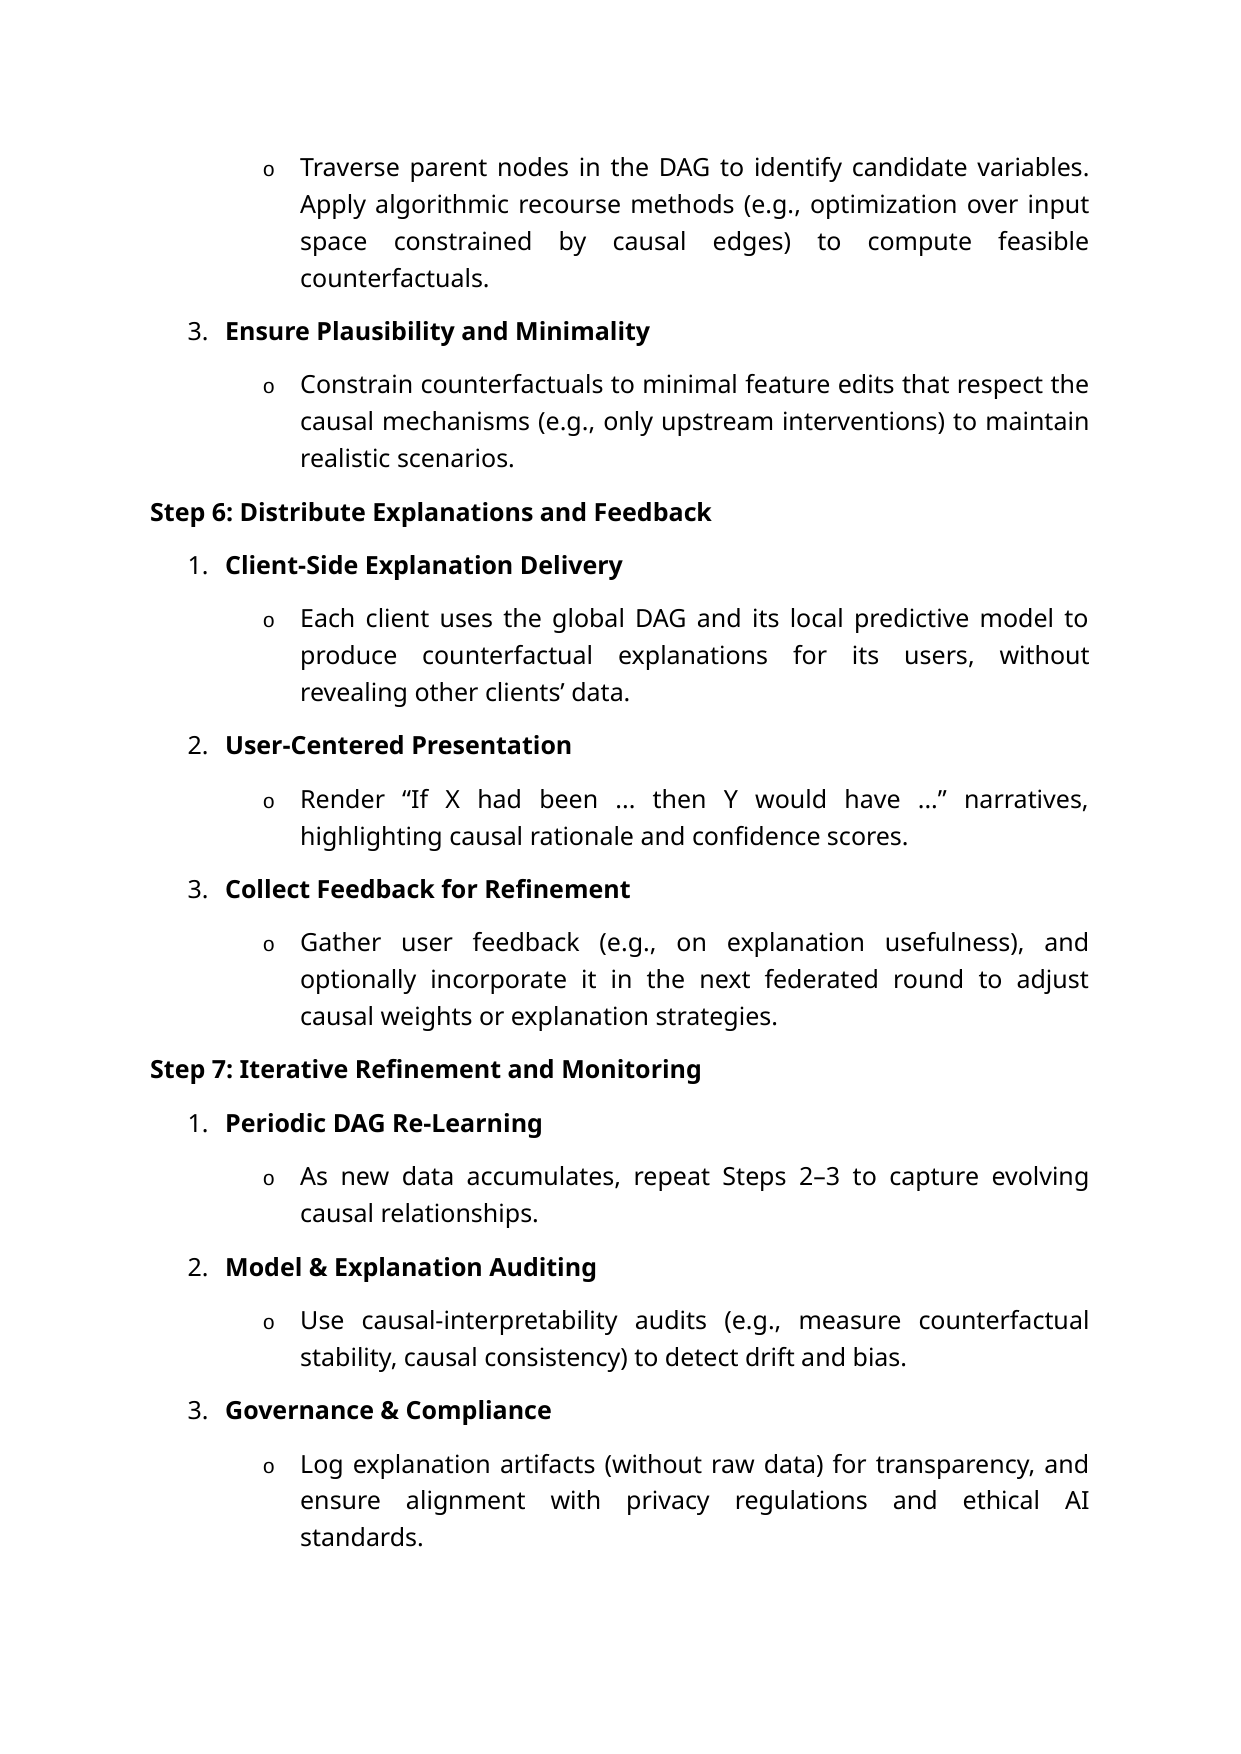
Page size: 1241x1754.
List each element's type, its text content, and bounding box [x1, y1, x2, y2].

list Traverse parent nodes in the DAG to identify candidate variables. Apply algorithmic recourse methods (e.g., optimization over input space constrained by causal edges) to compute feasible counterfactuals. [262, 150, 1090, 294]
list Collect Feedback for Refinement [187, 872, 1090, 906]
list User-Centered Presentation [187, 728, 1090, 762]
list As new data accumulates, repeat Steps 2–3 to capture evolving causal relationships. [262, 1159, 1090, 1230]
list Governance & Compliance [187, 1393, 1090, 1427]
list Ensure Plausibility and Minimality [187, 314, 1090, 348]
list Log explanation artifacts (without raw data) for transparency, and ensure alignment with privacy regulations and ethical AI standards. [262, 1446, 1090, 1554]
list Periodic DAG Re-Learning [187, 1106, 1090, 1139]
list Gather user feedback (e.g., on explanation usefulness), and optionally incorporate it in the next federated round to adjust causal weights or explanation strategies. [262, 925, 1090, 1033]
list Use causal-interpretability audits (e.g., measure counterfactual stability, causal consistency) to detect drift and bias. [262, 1303, 1090, 1373]
text Step 7: Iterative Refinement and Monitoring [150, 1052, 1090, 1086]
list Constrain counterfactuals to minimal feature edits that respect the causal mechanisms (e.g., only upstream interventions) to maintain realistic scenarios. [262, 367, 1090, 475]
list Each client uses the global DAG and its local predictive model to produce counterfactual explanations for its users, without revealing other clients’ data. [262, 601, 1090, 709]
list Model & Explanation Auditing [187, 1249, 1090, 1283]
text Step 6: Distribute Explanations and Feedback [150, 494, 1090, 528]
list Render “If X had been ... then Y would have ...” narratives, highlighting causal rationale and confidence scores. [262, 781, 1090, 852]
list Client-Side Explanation Delivery [187, 548, 1090, 582]
